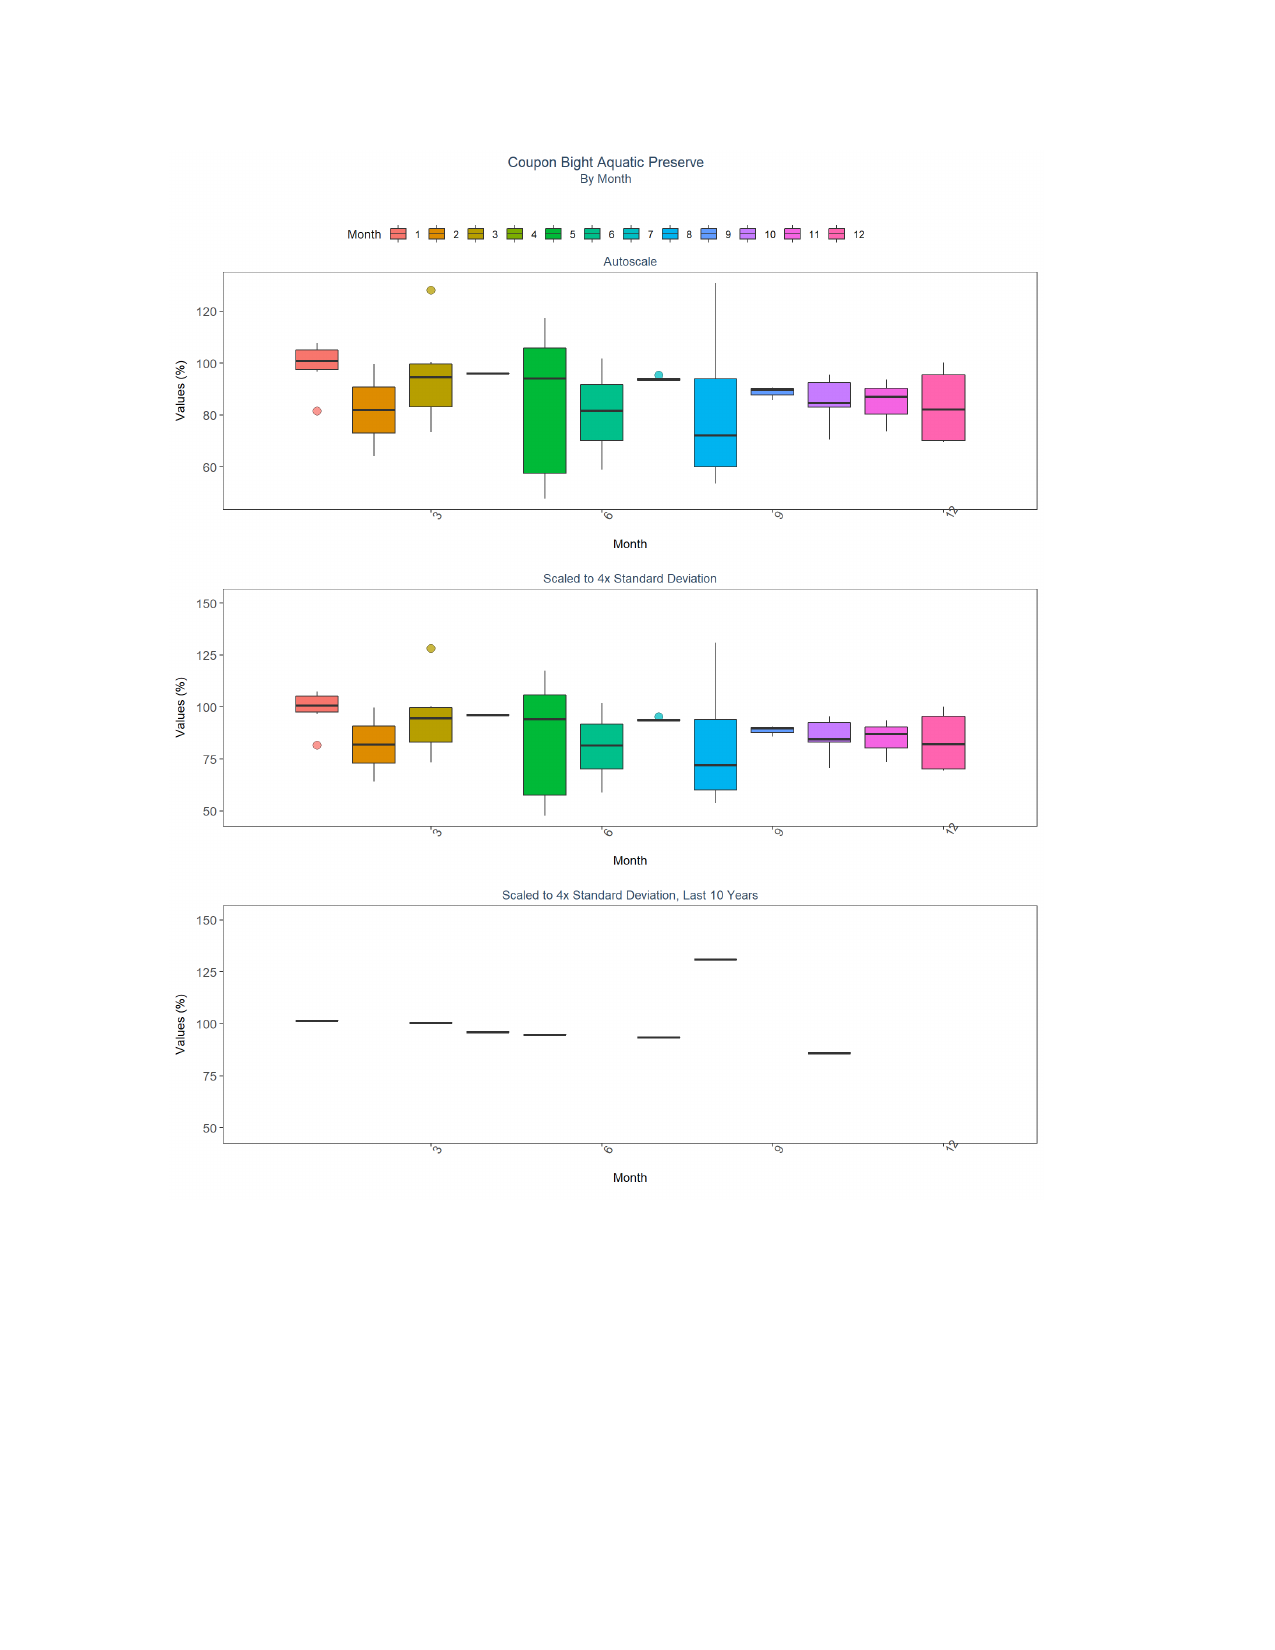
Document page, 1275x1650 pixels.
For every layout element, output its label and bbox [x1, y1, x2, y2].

picture [168, 150, 1044, 1200]
